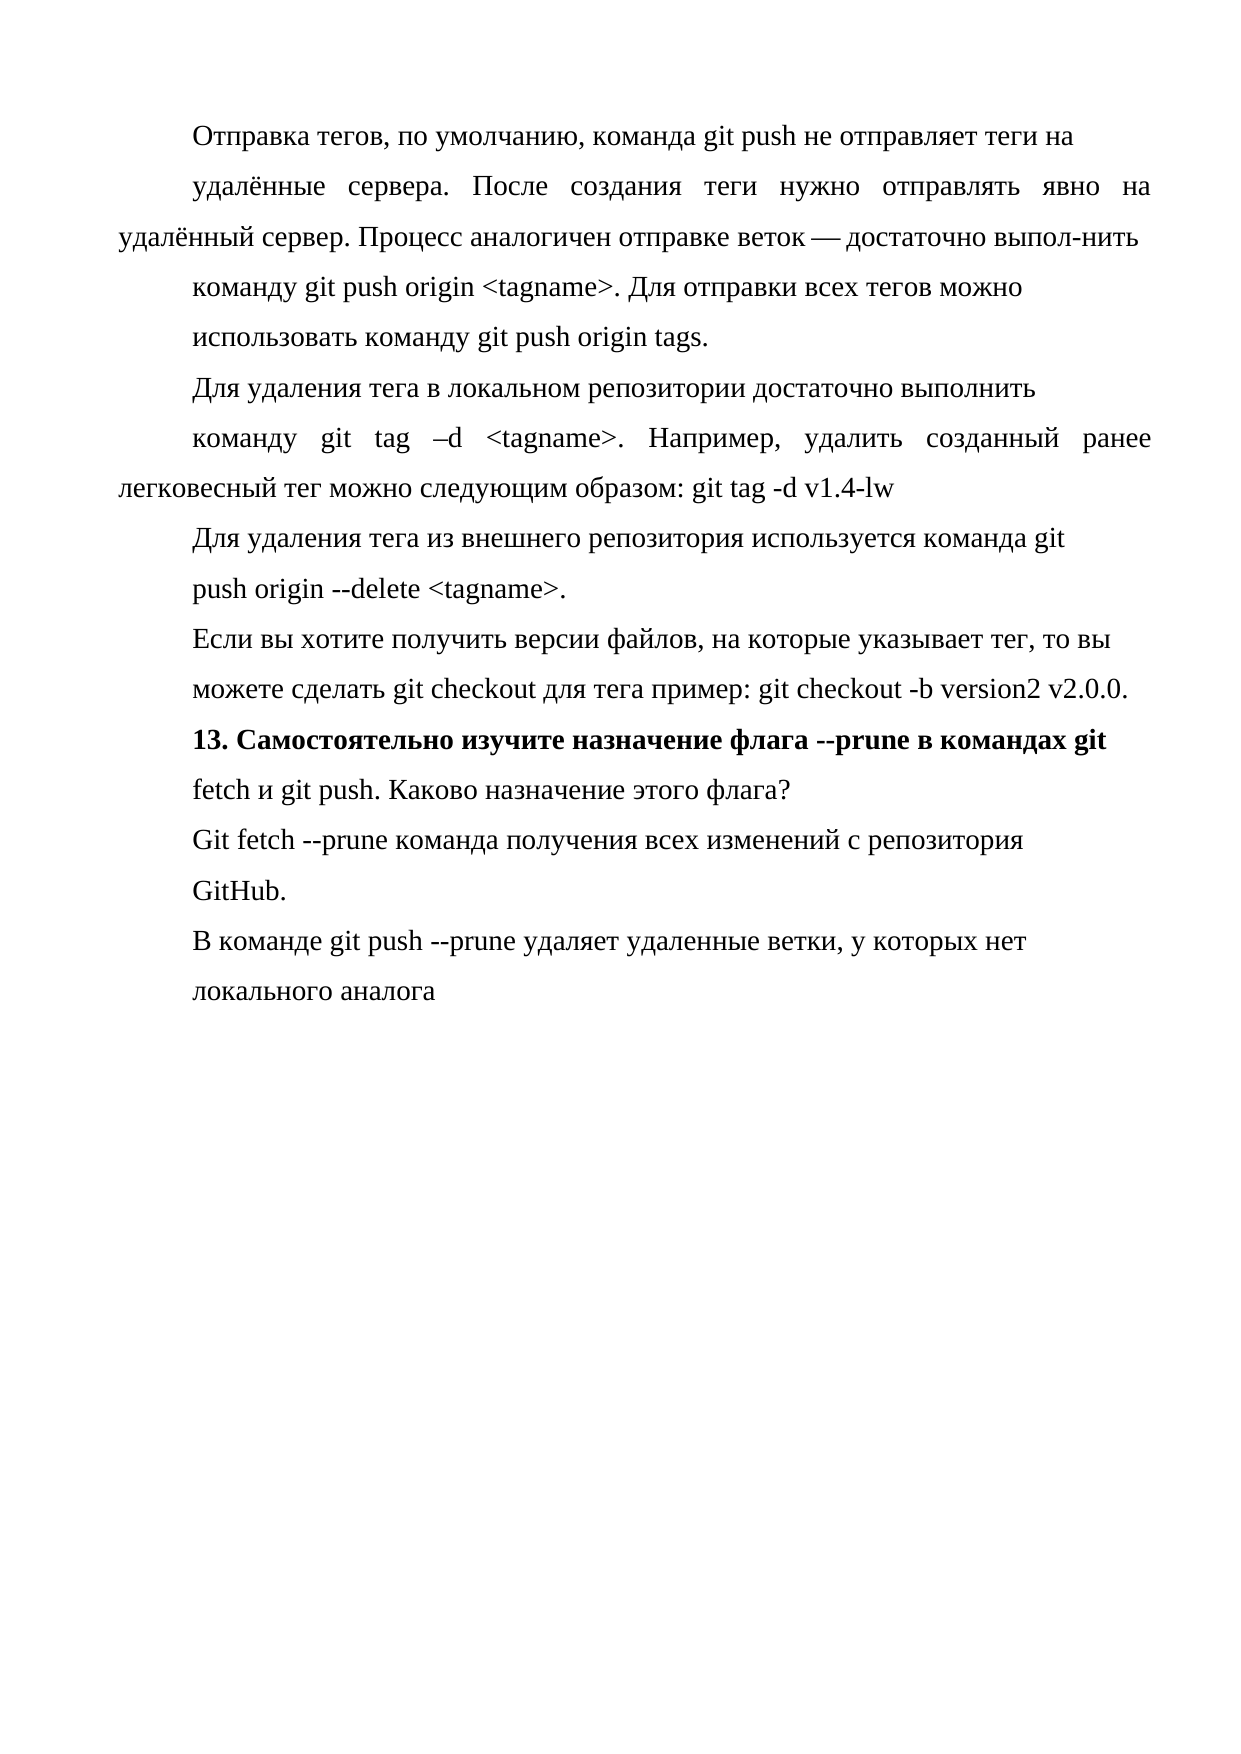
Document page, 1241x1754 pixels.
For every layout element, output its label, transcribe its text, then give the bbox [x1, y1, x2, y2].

list В команде git push --prune удаляет удаленные ветки, у которых нет [118, 923, 1152, 957]
list можете сделать git checkout для тега пример: git checkout -b version2 v2.0.0. [118, 672, 1152, 705]
list fetch и git push. Каково назначение этого флага? [118, 772, 1152, 806]
list Для удаления тега в локальном репозитории достаточно выполнить [118, 370, 1152, 403]
list Если вы хотите получить версии файлов, на которые указывает тег, то вы [118, 621, 1152, 655]
list команду git tag –d <tagname>. Например, удалить созданный ранее легковесный тег можно следующим образом: git tag -d v1.4-lw [118, 420, 1152, 504]
list GitHub. [118, 873, 1152, 906]
list использовать команду git push origin tags. [118, 319, 1152, 353]
list Отправка тегов, по умолчанию, команда git push не отправляет теги на [118, 118, 1152, 152]
list удалённые сервера. После создания теги нужно отправлять явно на удалённый сервер. Процесс аналогичен отправке веток — достаточно выпол-нить [118, 168, 1152, 252]
list 13. Самостоятельно изучите назначение флага --prune в командах git [118, 722, 1152, 755]
list push origin --delete <tagname>. [118, 571, 1152, 604]
list Для удаления тега из внешнего репозитория используется команда git [118, 521, 1152, 554]
list команду git push origin <tagname>. Для отправки всех тегов можно [118, 269, 1152, 303]
list Git fetch --prune команда получения всех изменений с репозитория [118, 822, 1152, 856]
list локального аналога [118, 973, 1152, 1007]
